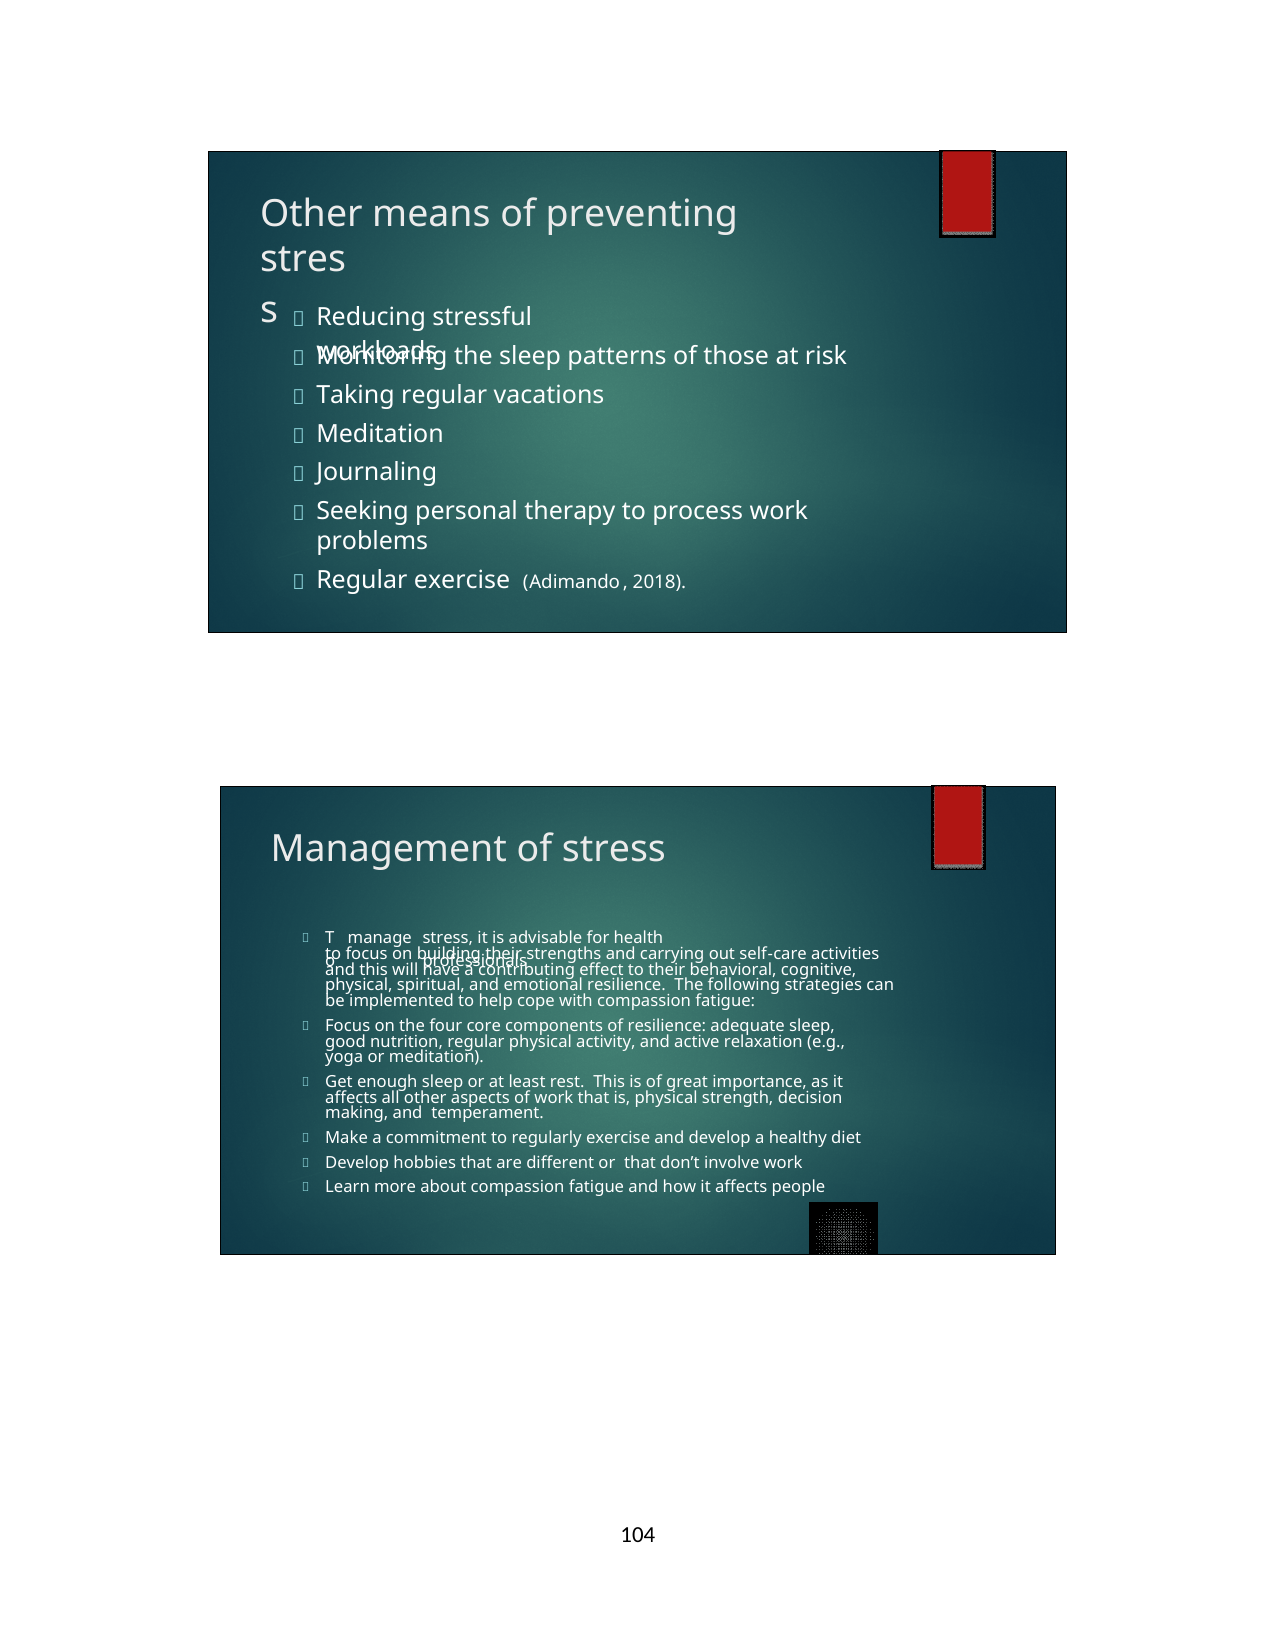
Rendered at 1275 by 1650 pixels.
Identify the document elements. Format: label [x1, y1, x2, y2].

picture [209, 152, 1066, 632]
picture [221, 787, 1055, 1254]
